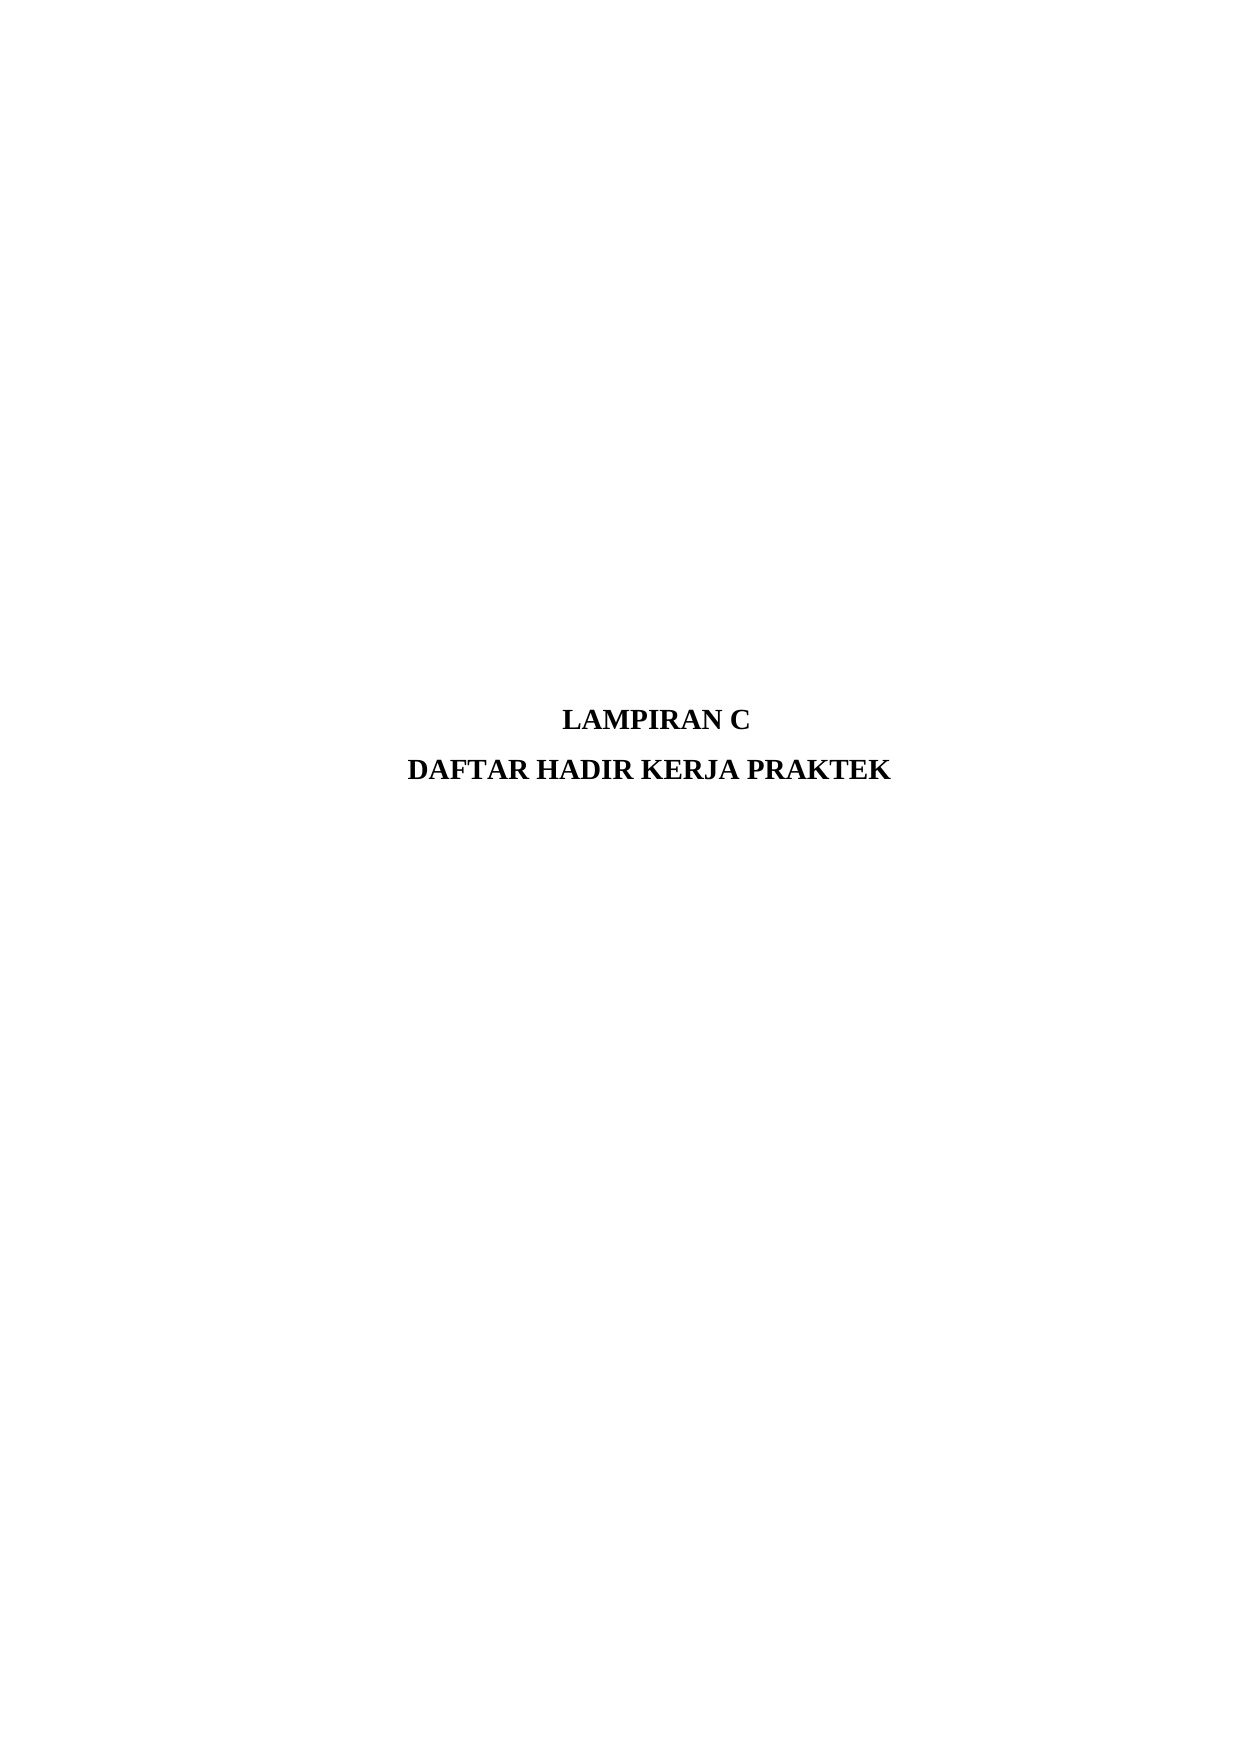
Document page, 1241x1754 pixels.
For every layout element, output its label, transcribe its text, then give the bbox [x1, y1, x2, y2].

table_header DAFTAR HADIR KERJA PRAKTEK [236, 702, 1062, 802]
